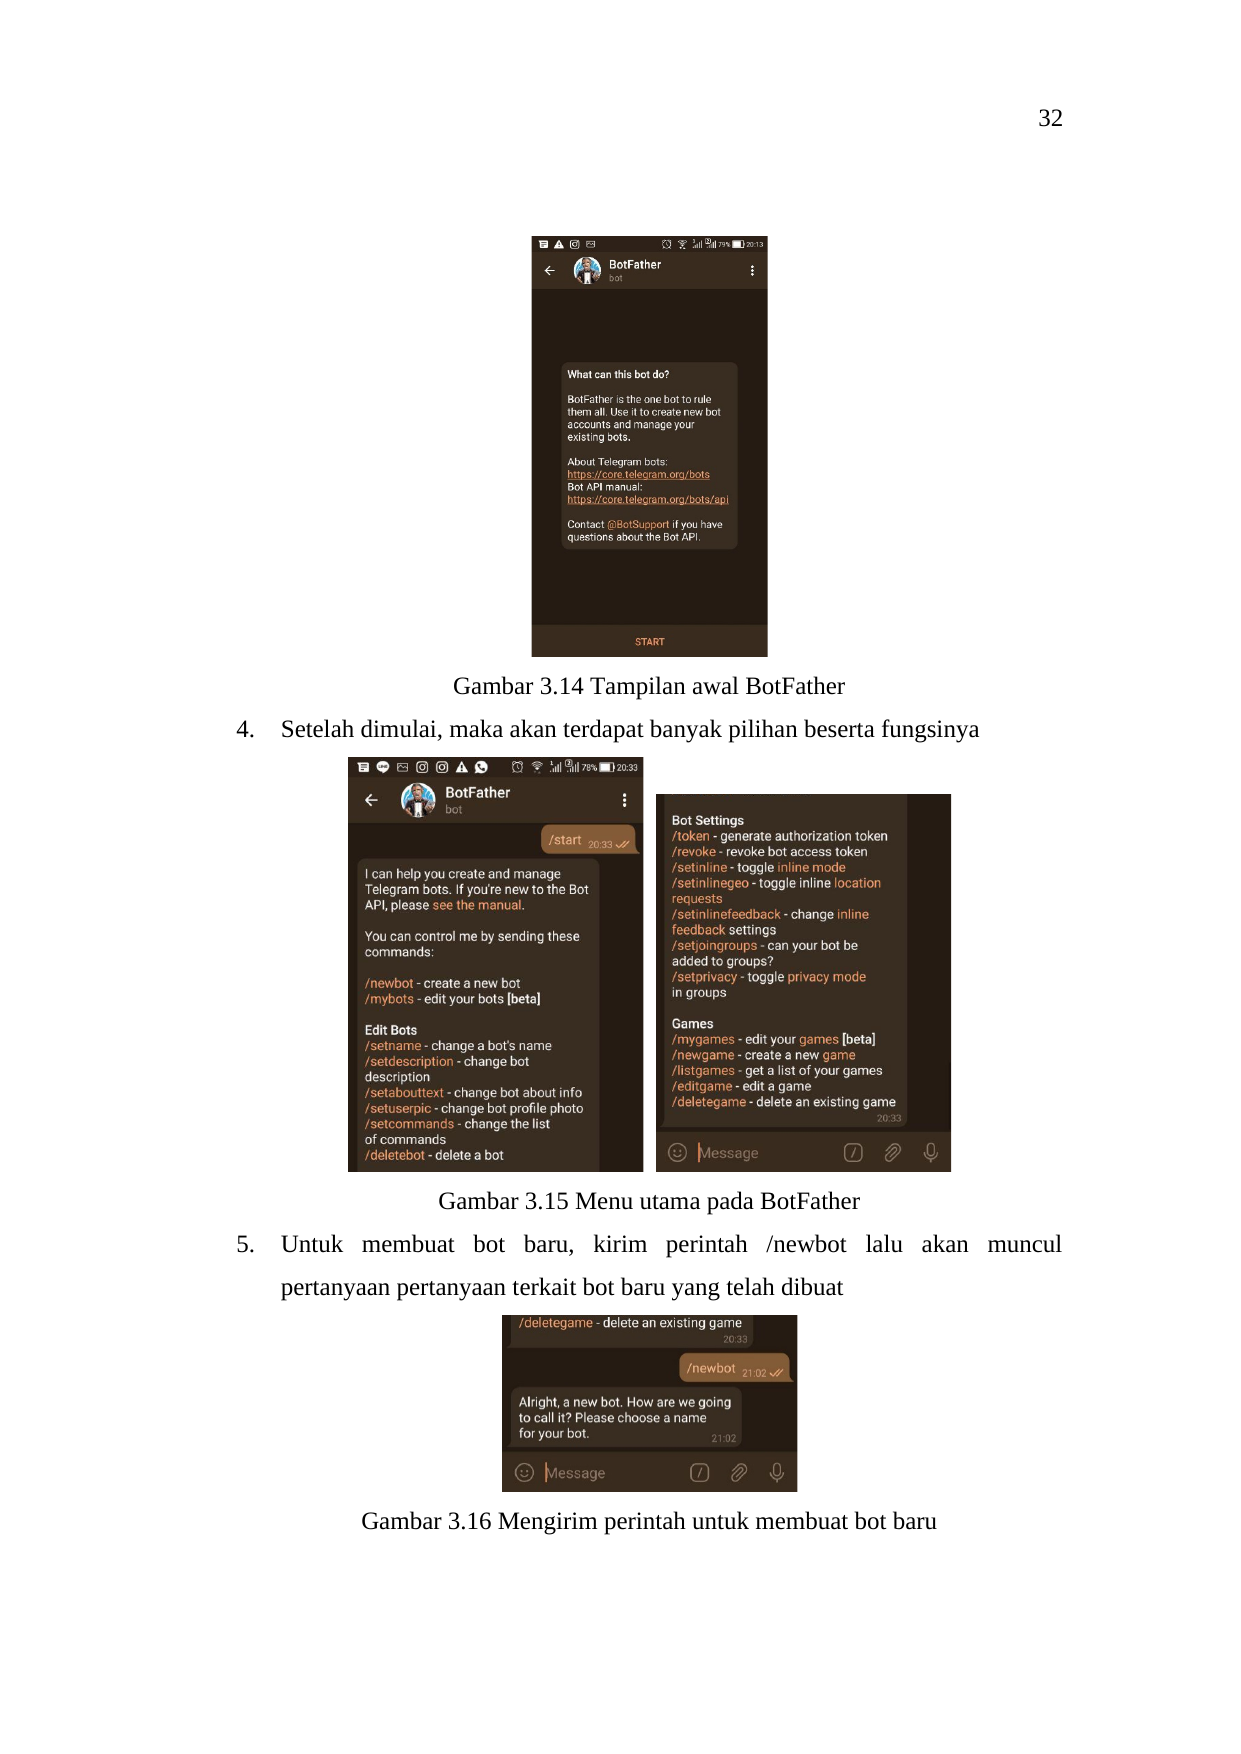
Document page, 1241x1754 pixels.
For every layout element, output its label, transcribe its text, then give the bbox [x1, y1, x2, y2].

picture [656, 794, 952, 1172]
list Setelah dimulai, maka akan terdapat banyak pilihan beserta fungsinya [236, 714, 1063, 743]
picture [531, 236, 768, 657]
picture [502, 1315, 798, 1492]
picture [348, 757, 644, 1172]
list Untuk membuat bot baru, kirim perintah /newbot lalu akan muncul pertanyaan pertanyaan terkait bot baru yang telah dibuat [236, 1229, 1063, 1301]
